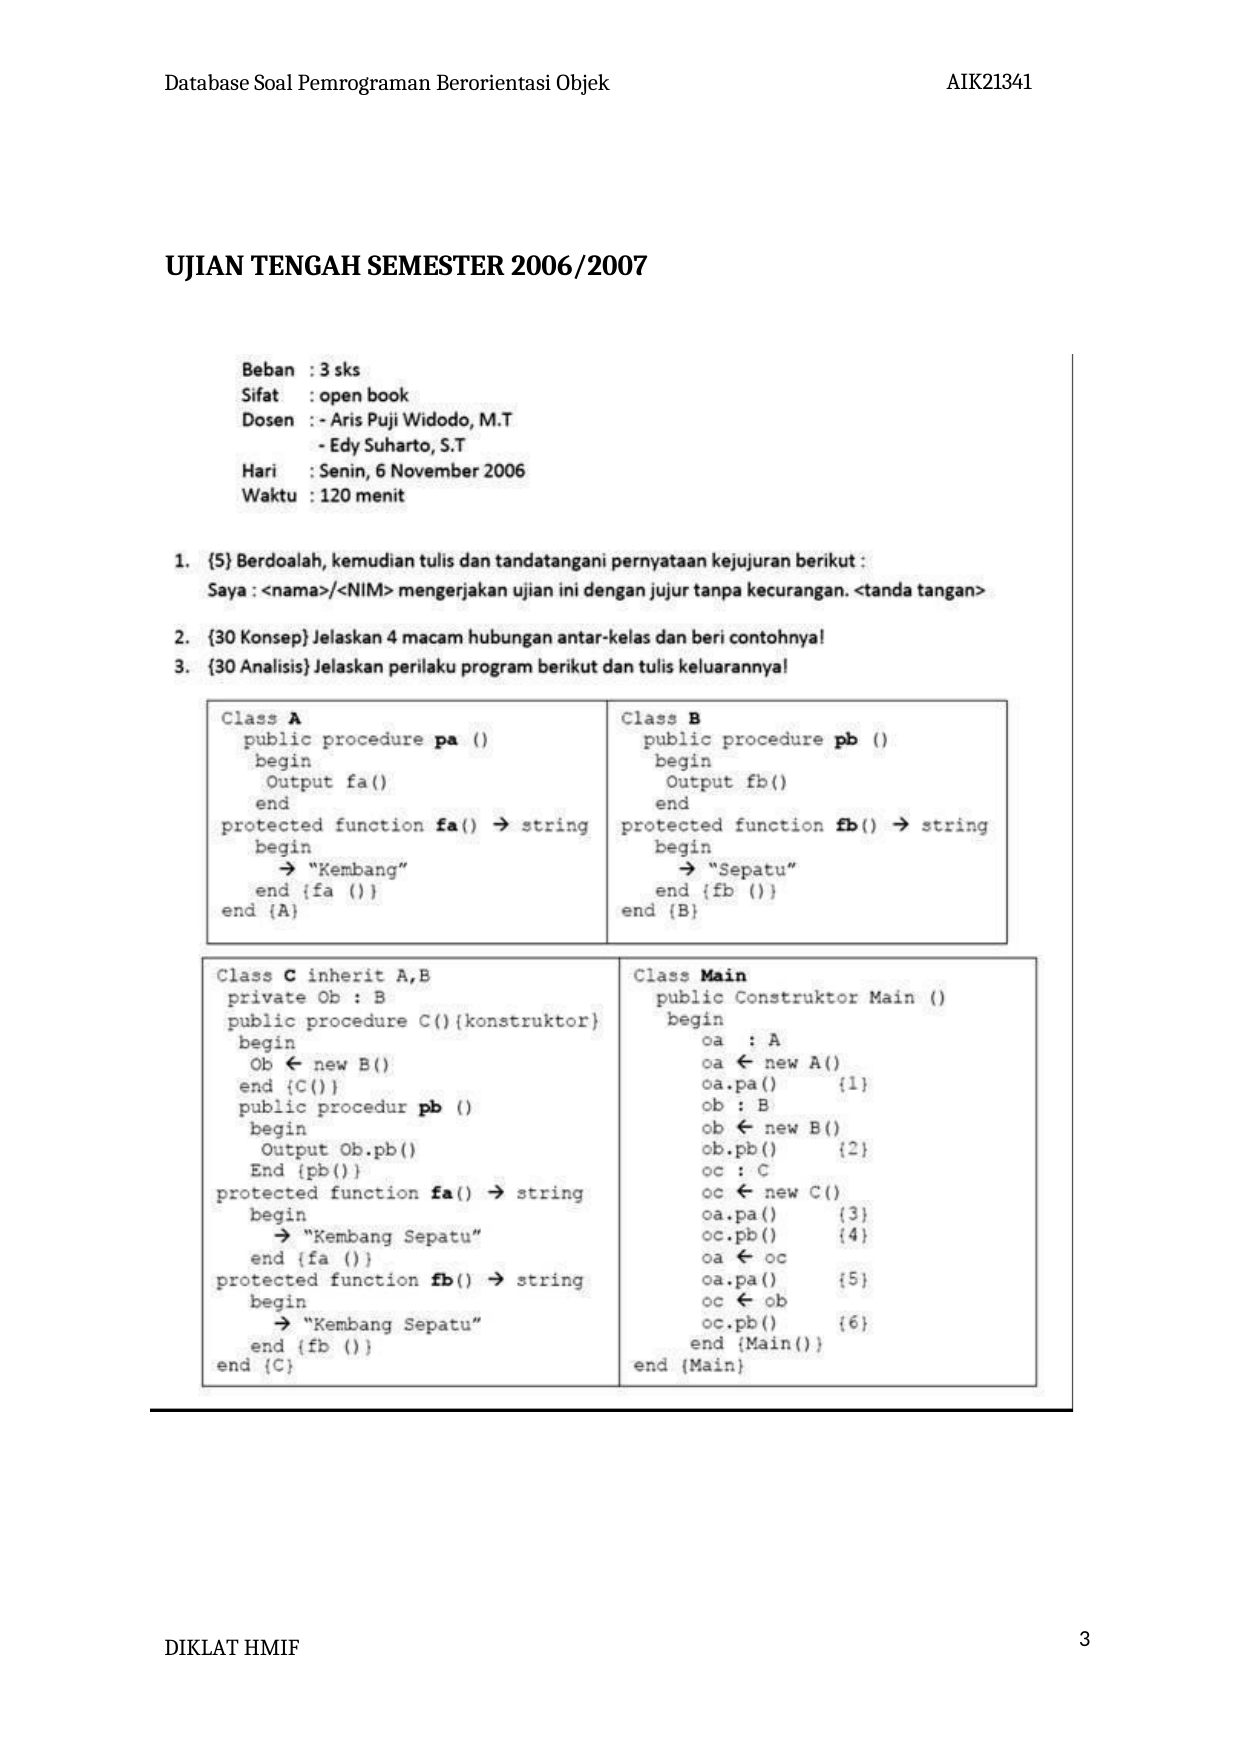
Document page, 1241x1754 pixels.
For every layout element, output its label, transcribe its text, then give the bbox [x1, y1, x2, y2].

picture [150, 354, 1074, 1412]
text UJIAN TENGAH SEMESTER 2006/2007 [165, 249, 1090, 283]
